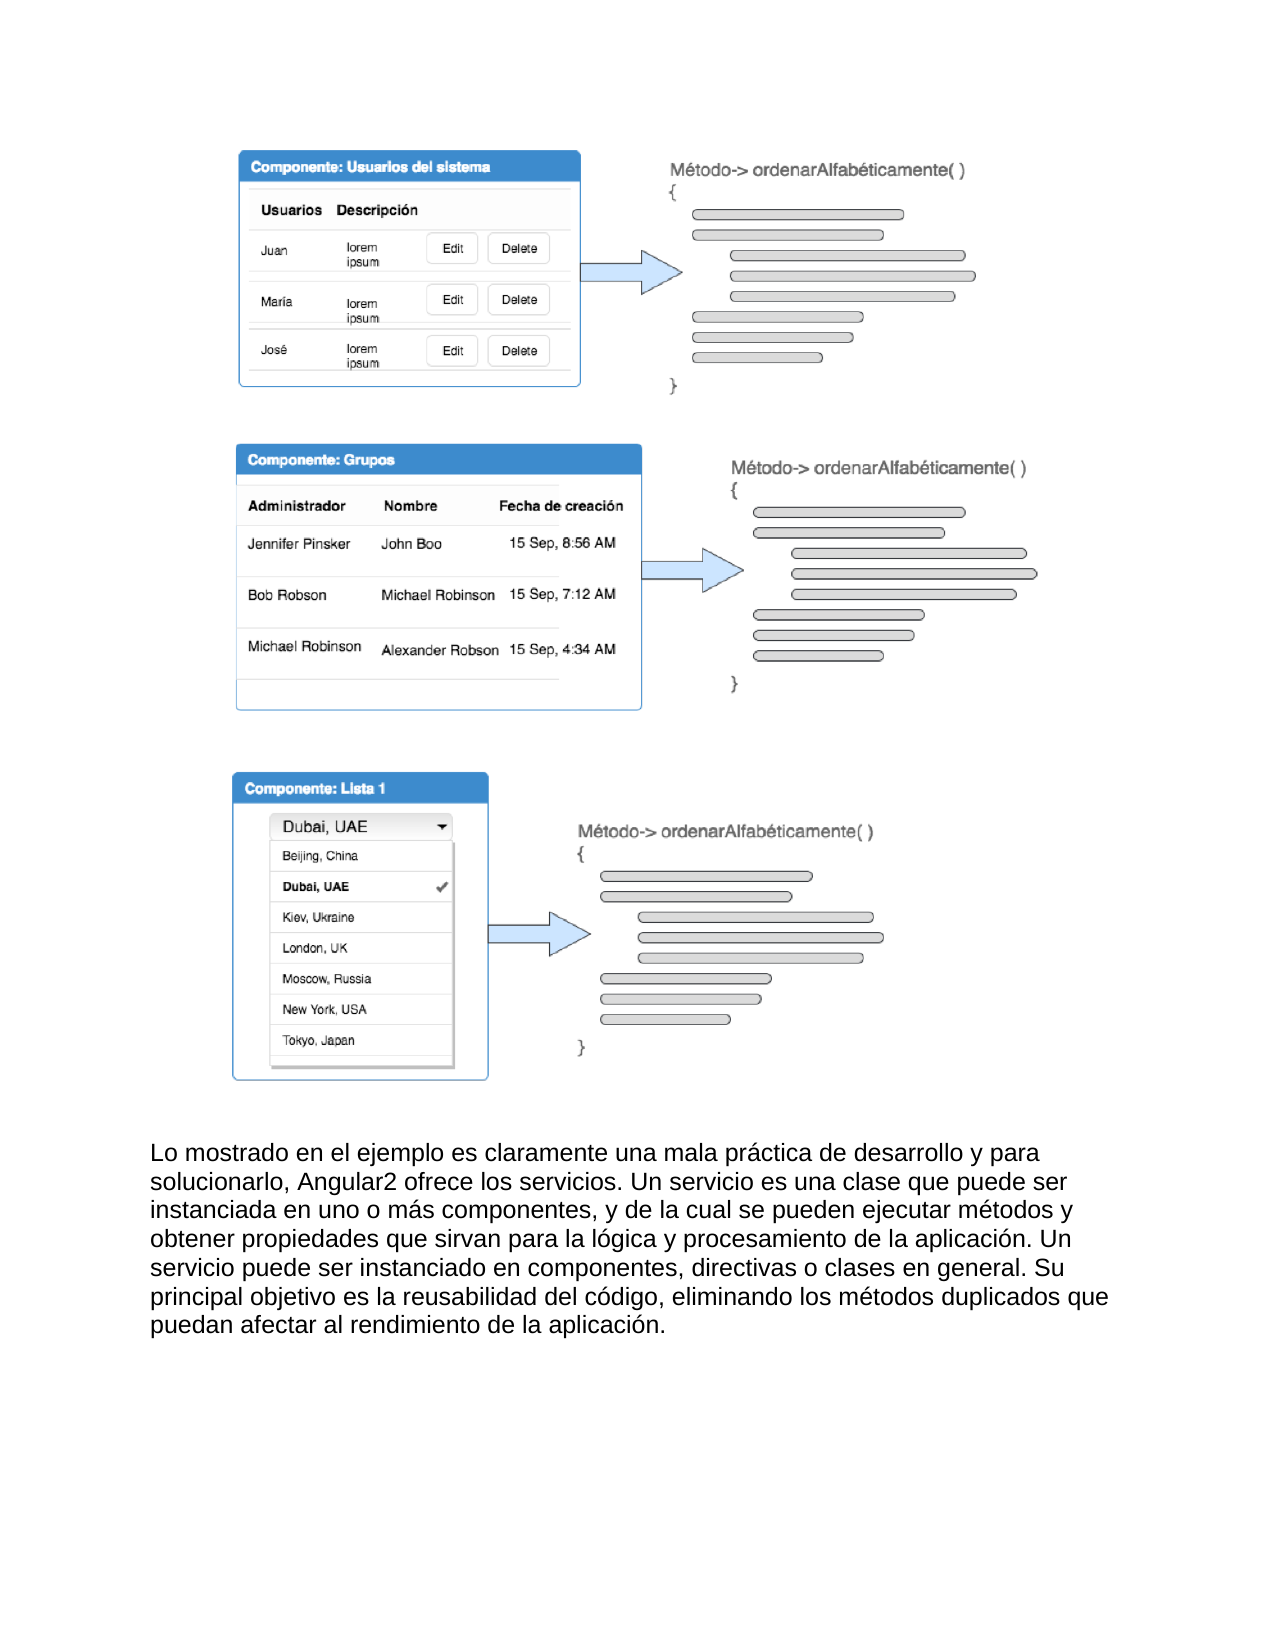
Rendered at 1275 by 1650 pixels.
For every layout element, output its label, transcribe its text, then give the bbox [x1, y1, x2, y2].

picture [231, 150, 1044, 1081]
text Lo mostrado en el ejemplo es claramente una mala práctica de desarrollo y para solucionarlo, Angular2 ofrece los servicios. Un servicio es una clase que puede ser instanciada en uno o más componentes, y de la cual se pueden ejecutar métodos y obtener propiedades que sirvan para la lógica y procesamiento de la aplicación. Un servicio puede ser instanciado en componentes, directivas o clases en general. Su principal objetivo es la reusabilidad del código, eliminando los métodos duplicados que puedan afectar al rendimiento de la aplicación. [150, 1080, 1125, 1339]
